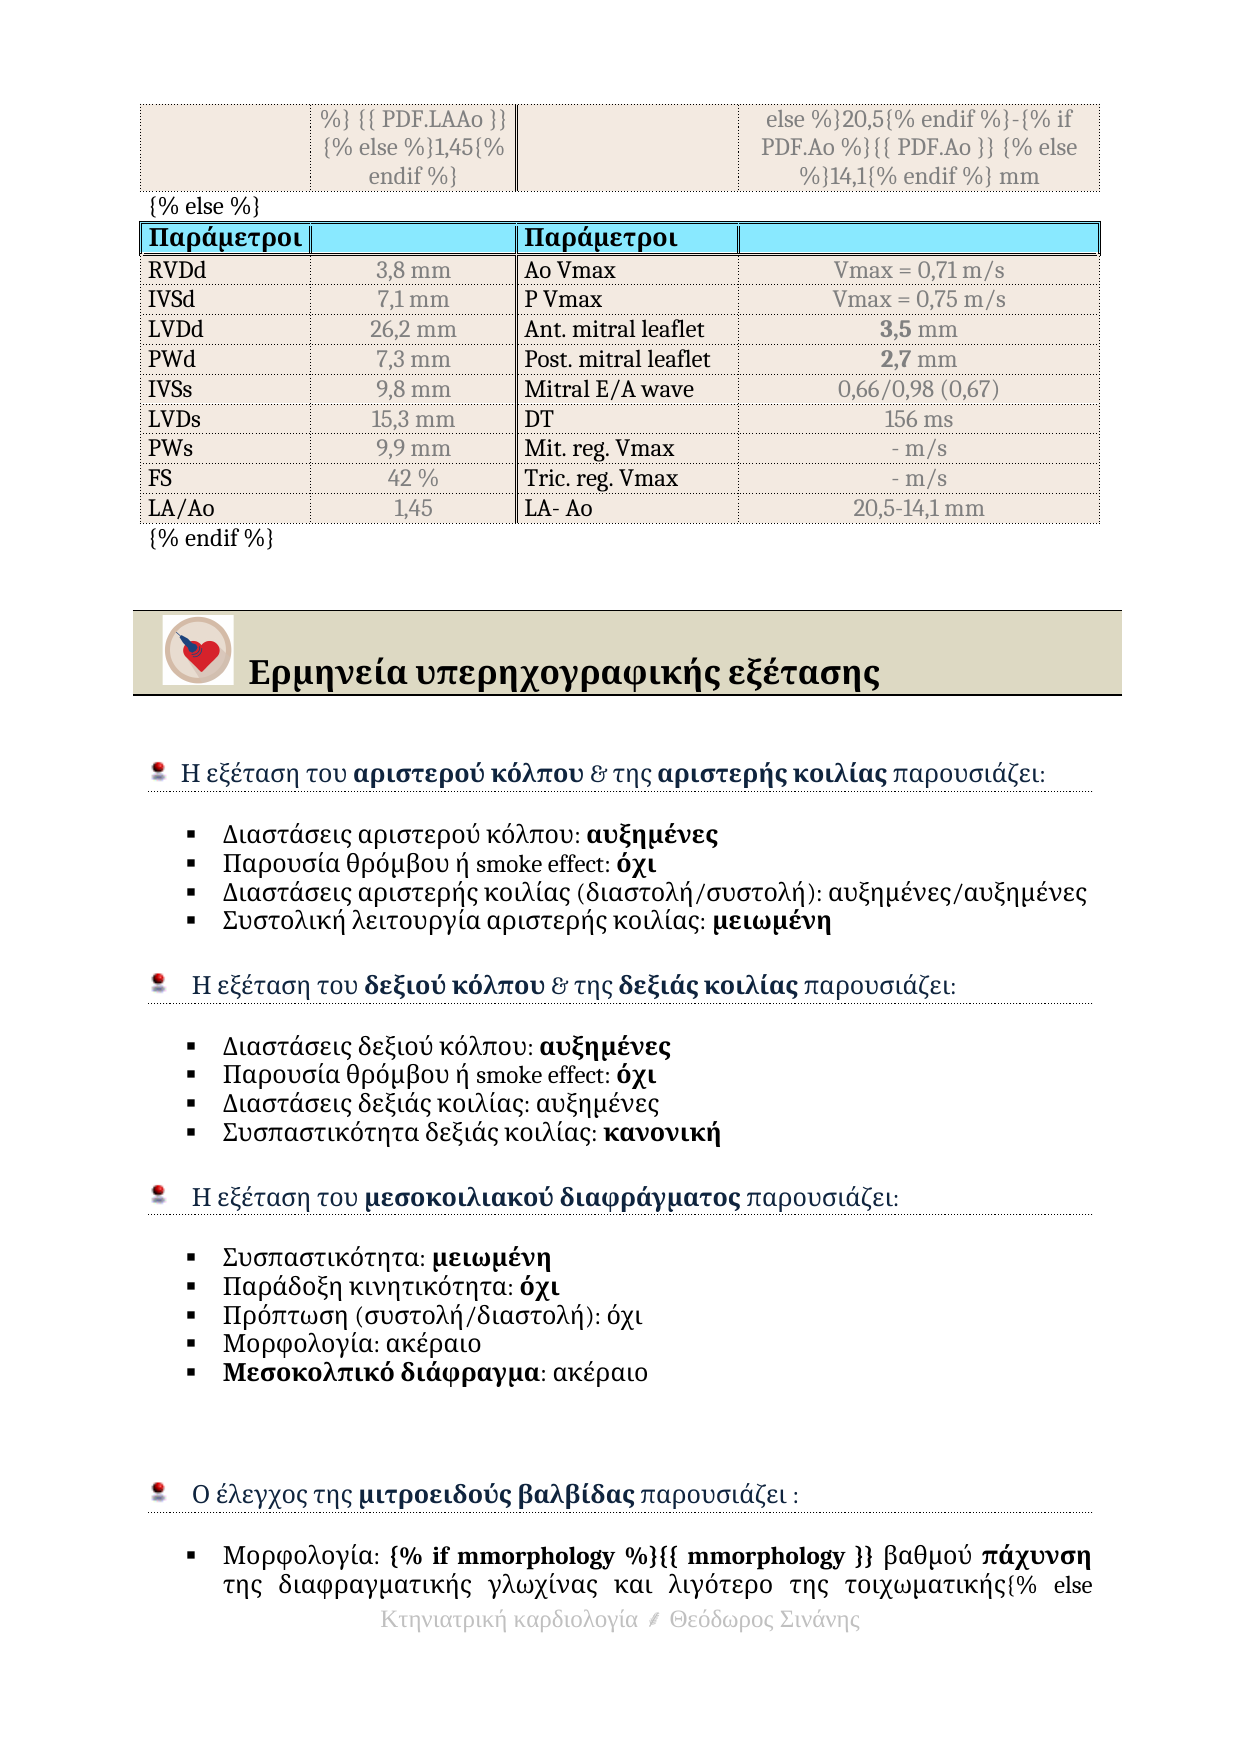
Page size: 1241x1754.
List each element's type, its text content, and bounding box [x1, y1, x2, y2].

picture [147, 1474, 170, 1504]
table_cell IVSd [140, 284, 310, 314]
table_cell - m/s [738, 463, 1100, 493]
picture [147, 753, 170, 783]
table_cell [738, 104, 1100, 191]
table_cell 0,66/0,98 (0,67) [738, 374, 1100, 403]
table_cell 9,9 mm [310, 433, 515, 463]
table_cell LVDd [140, 314, 310, 344]
table_cell Mitral E/A wave [518, 374, 738, 403]
table_cell 9,8 mm [310, 374, 515, 403]
text Ο έλεγχος της μιτροειδούς βαλβίδας παρουσιάζει : [148, 1474, 1092, 1513]
table_cell IVSs [140, 374, 310, 403]
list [185, 1542, 1092, 1599]
picture [147, 964, 170, 995]
table_cell 3,8 mm [310, 256, 515, 284]
text {% endif %} [148, 524, 1092, 552]
table_cell LA- Ao [518, 104, 738, 191]
table_cell 1,45 [310, 493, 515, 523]
list Παράδοξη κινητικότητα: όχι [185, 1273, 1092, 1302]
table_cell LA/Ao [140, 493, 310, 523]
table_cell LVDs [140, 404, 310, 433]
text Η εξέταση του μεσοκοιλιακού διαφράγματος παρουσιάζει: [148, 1176, 1092, 1215]
table_header Παράμετροι [142, 224, 310, 252]
list Διαστάσεις δεξιού κόλπου: αυξημένες [185, 1032, 1092, 1061]
table_cell Vmax = 0,71 m/s [738, 253, 1100, 284]
table_cell Post. mitral leaflet [518, 344, 738, 374]
table_cell FS [140, 463, 310, 493]
table_cell 3,5 mm [738, 314, 1100, 344]
table_cell LA/Ao [140, 104, 310, 191]
table_cell 156 ms [738, 404, 1100, 433]
table_header [738, 224, 1098, 252]
table_header Παράμετροι [517, 224, 738, 252]
text {% else %} [148, 192, 1092, 221]
list Συσπαστικότητα: μειωμένη [185, 1244, 1092, 1273]
table_cell Ao Vmax [518, 256, 738, 284]
table_cell 26,2 mm [310, 314, 515, 344]
list Συστολική λειτουργία αριστερής κοιλίας: μειωμένη [185, 907, 1092, 936]
table_cell DT [518, 404, 738, 433]
list Μεσοκολπικό διάφραγμα: ακέραιο [185, 1359, 1092, 1388]
list Διαστάσεις αριστερού κόλπου: αυξημένες [185, 821, 1092, 850]
table_cell 42 % [310, 463, 515, 493]
picture [147, 1176, 170, 1206]
list Διαστάσεις αριστερής κοιλίας (διαστολή/συστολή): αυξημένες/αυξημένες [185, 878, 1092, 907]
table_cell PWd [140, 344, 310, 374]
table_cell LA- Ao [518, 493, 738, 523]
list Διαστάσεις δεξιάς κοιλίας: αυξημένες [185, 1090, 1092, 1119]
text Η εξέταση του δεξιού κόλπου & της δεξιάς κοιλίας παρουσιάζει: [148, 965, 1092, 1004]
list Πρόπτωση (συστολή/διαστολή): όχι [185, 1302, 1092, 1330]
table_header [310, 222, 517, 252]
table_cell Ant. mitral leaflet [518, 314, 738, 344]
subtitle Ερμηνεία υπερηχογραφικής εξέτασης [133, 611, 1122, 694]
table_cell RVDd [140, 253, 310, 284]
list Μορφολογία: ακέραιο [185, 1330, 1092, 1359]
list Παρουσία θρόμβου ή smoke effect: όχι [185, 850, 1092, 878]
table_cell Mit. reg. Vmax [518, 433, 738, 463]
table_cell 7,1 mm [310, 284, 515, 314]
table_cell P Vmax [518, 284, 738, 314]
list Παρουσία θρόμβου ή smoke effect: όχι [185, 1061, 1092, 1090]
table_cell 20,5-14,1 mm [738, 493, 1100, 523]
picture [162, 615, 234, 685]
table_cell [310, 104, 515, 191]
table_cell 2,7 mm [738, 344, 1100, 374]
table_cell 15,3 mm [310, 404, 515, 433]
table_cell - m/s [738, 433, 1100, 463]
text Η εξέταση του αριστερού κόλπου & της αριστερής κοιλίας παρουσιάζει: [148, 753, 1092, 792]
table_cell 7,3 mm [310, 344, 515, 374]
table_cell Tric. reg. Vmax [518, 463, 738, 493]
list Συσπαστικότητα δεξιάς κοιλίας: κανονική [185, 1119, 1092, 1147]
table_cell Vmax = 0,75 m/s [738, 284, 1100, 314]
table_cell PWs [140, 433, 310, 463]
